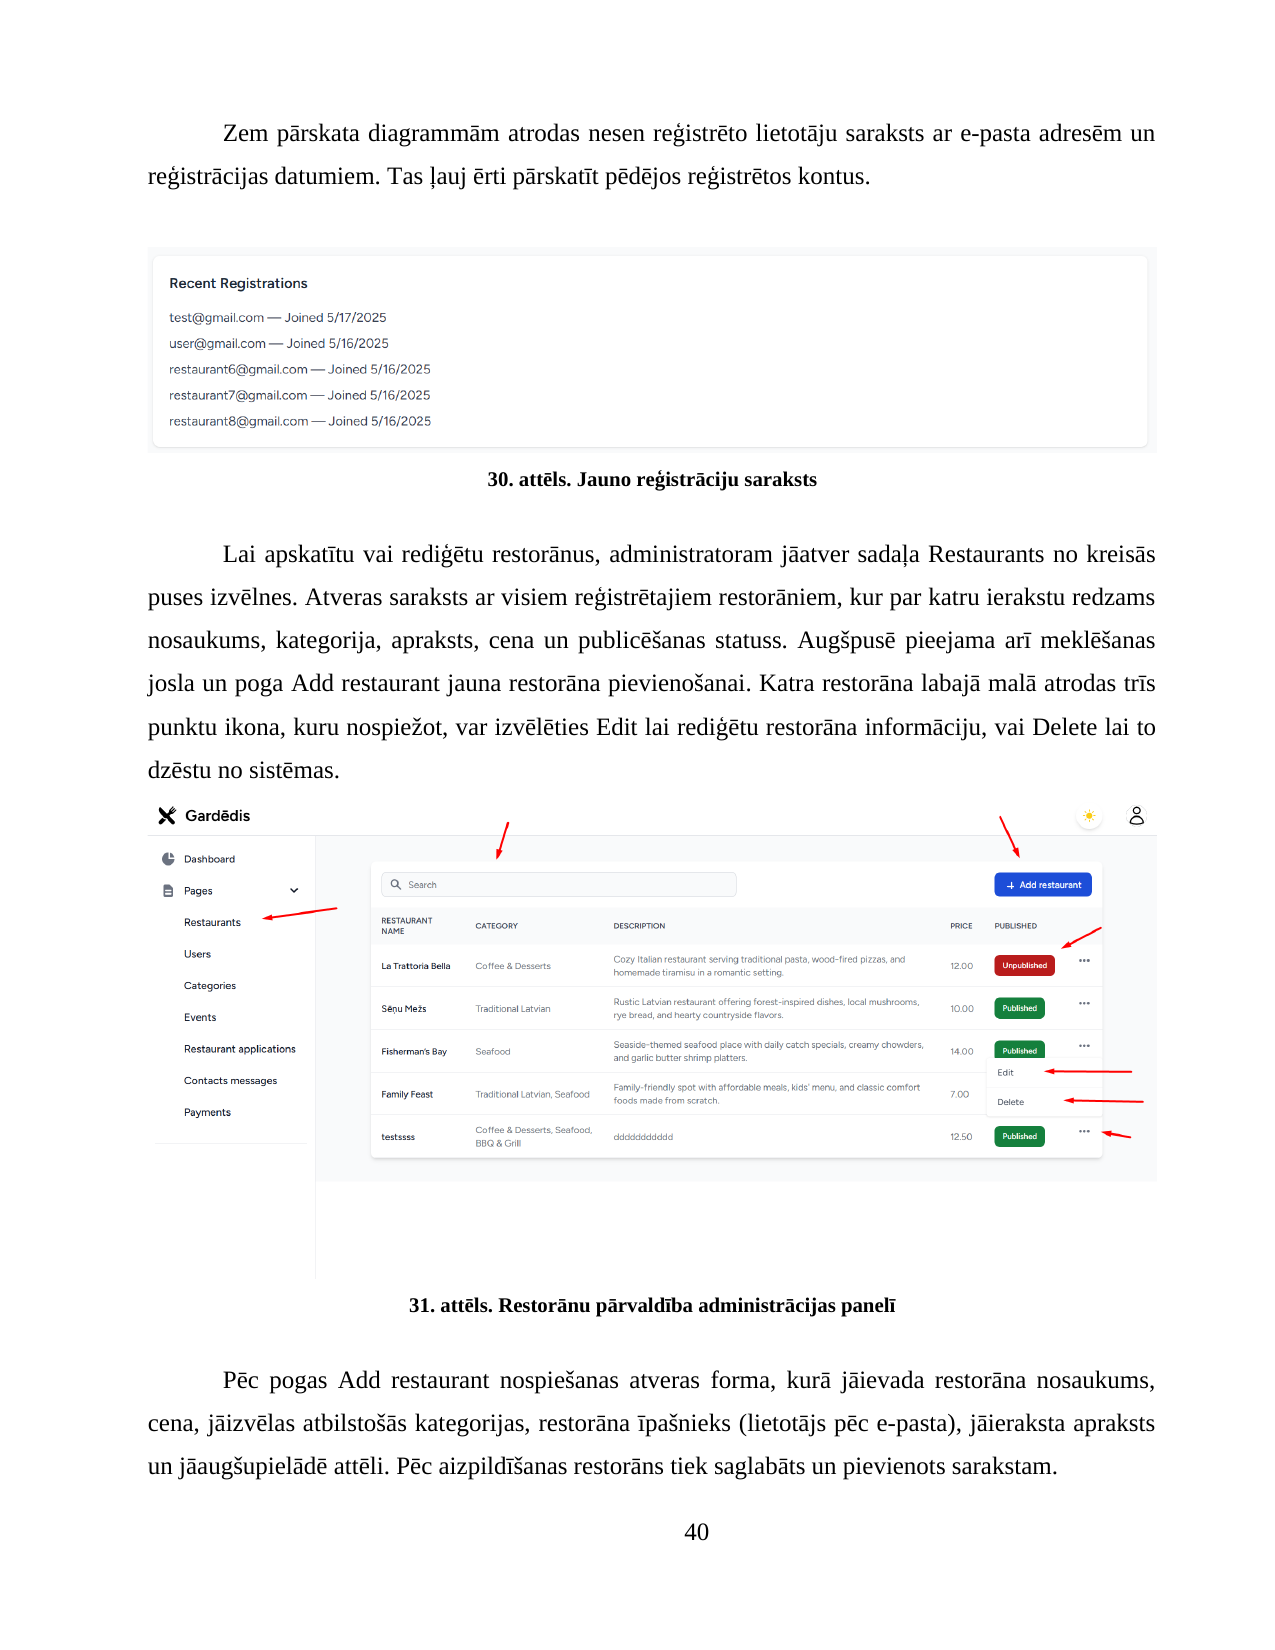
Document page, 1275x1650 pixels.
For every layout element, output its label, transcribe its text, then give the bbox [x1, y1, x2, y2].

text 30. attēls. Jauno reģistrāciju saraksts [148, 467, 1157, 491]
text Pēc pogas Add restaurant nospiešanas atveras forma, kurā jāievada restorāna nosaukums, cena, jāizvēlas atbilstošās kategorijas, restorāna īpašnieks (lietotājs pēc e-pasta), jāieraksta apraksts un jāaugšupielādē attēli. Pēc aizpildīšanas restorāns tiek saglabāts un pievienots sarakstam. [148, 1365, 1157, 1480]
text Zem pārskata diagrammām atrodas nesen reģistrēto lietotāju saraksts ar e-pasta adresēm un reģistrācijas datumiem. Tas ļauj ērti pārskatīt pēdējos reģistrētos kontus. [148, 118, 1157, 190]
picture [147, 247, 1157, 453]
text Lai apskatītu vai rediģētu restorānus, administratoram jāatver sadaļa Restaurants no kreisās puses izvēlnes. Atveras saraksts ar visiem reģistrētajiem restorāniem, kur par katru ierakstu redzams nosaukums, kategorija, apraksts, cena un publicēšanas statuss. Augšpusē pieejama arī meklēšanas josla un poga Add restaurant jauna restorāna pievienošanai. Katra restorāna labajā malā atrodas trīs punktu ikona, kuru nospiežot, var izvēlēties Edit lai rediģētu restorāna informāciju, vai Delete lai to dzēstu no sistēmas. [148, 539, 1157, 783]
text 31. attēls. Restorānu pārvaldība administrācijas panelī [148, 1293, 1157, 1317]
picture [147, 797, 1157, 1279]
